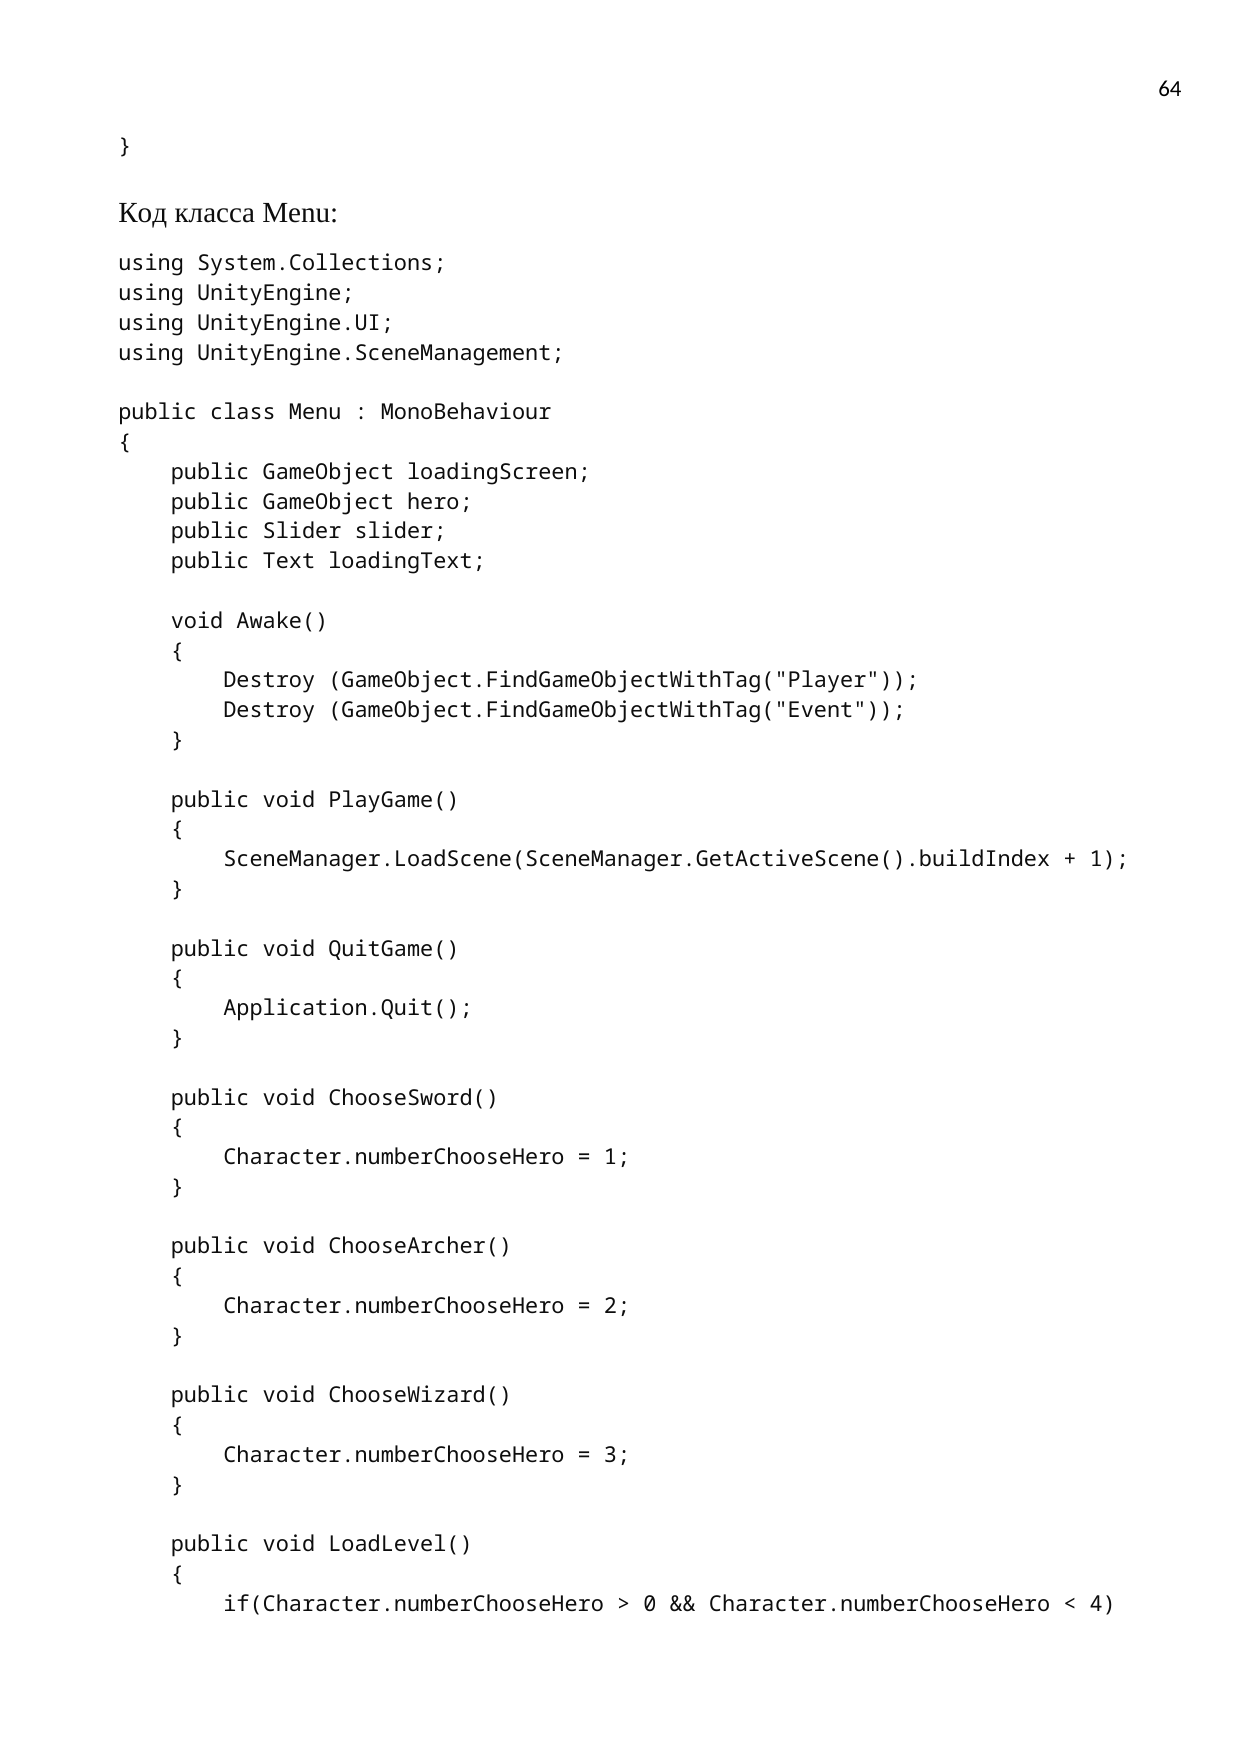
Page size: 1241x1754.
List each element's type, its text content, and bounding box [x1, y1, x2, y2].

text Character.numberChooseHero = 2; [118, 1290, 1181, 1320]
text { [118, 813, 1181, 843]
text { [118, 1558, 1181, 1588]
text Character.numberChooseHero = 3; [118, 1439, 1181, 1469]
text { [118, 1260, 1181, 1290]
text { [118, 635, 1181, 664]
text public void ChooseArcher() [118, 1231, 1181, 1260]
text } [118, 1469, 1181, 1499]
text } [118, 1022, 1181, 1052]
text Destroy (GameObject.FindGameObjectWithTag("Event")); [118, 694, 1181, 724]
text { [118, 1111, 1181, 1141]
text } [118, 1320, 1181, 1350]
text } [118, 130, 1181, 160]
text Application.Quit(); [118, 992, 1181, 1022]
text { [118, 1409, 1181, 1439]
text public class Menu : MonoBehaviour [118, 396, 1181, 426]
list Код класса Menu: [118, 195, 1181, 229]
text using System.Collections; [118, 247, 1181, 277]
text public void LoadLevel() [118, 1528, 1181, 1558]
text { [118, 962, 1181, 992]
text } [118, 873, 1181, 903]
text Destroy (GameObject.FindGameObjectWithTag("Player")); [118, 664, 1181, 694]
text void Awake() [118, 605, 1181, 635]
text if(Character.numberChooseHero > 0 && Character.numberChooseHero < 4) [118, 1588, 1181, 1618]
text public void ChooseWizard() [118, 1379, 1181, 1409]
text using UnityEngine; [118, 277, 1181, 307]
text public void ChooseSword() [118, 1082, 1181, 1111]
text public Slider slider; [118, 516, 1181, 545]
text SceneManager.LoadScene(SceneManager.GetActiveScene().buildIndex + 1); [118, 843, 1181, 873]
text public Text loadingText; [118, 545, 1181, 575]
text } [118, 724, 1181, 754]
text public GameObject hero; [118, 486, 1181, 516]
text } [118, 1171, 1181, 1201]
text using UnityEngine.UI; [118, 307, 1181, 337]
text public void QuitGame() [118, 933, 1181, 962]
text public void PlayGame() [118, 784, 1181, 813]
text Character.numberChooseHero = 1; [118, 1141, 1181, 1171]
text { [118, 426, 1181, 456]
text using UnityEngine.SceneManagement; [118, 337, 1181, 367]
text public GameObject loadingScreen; [118, 456, 1181, 486]
